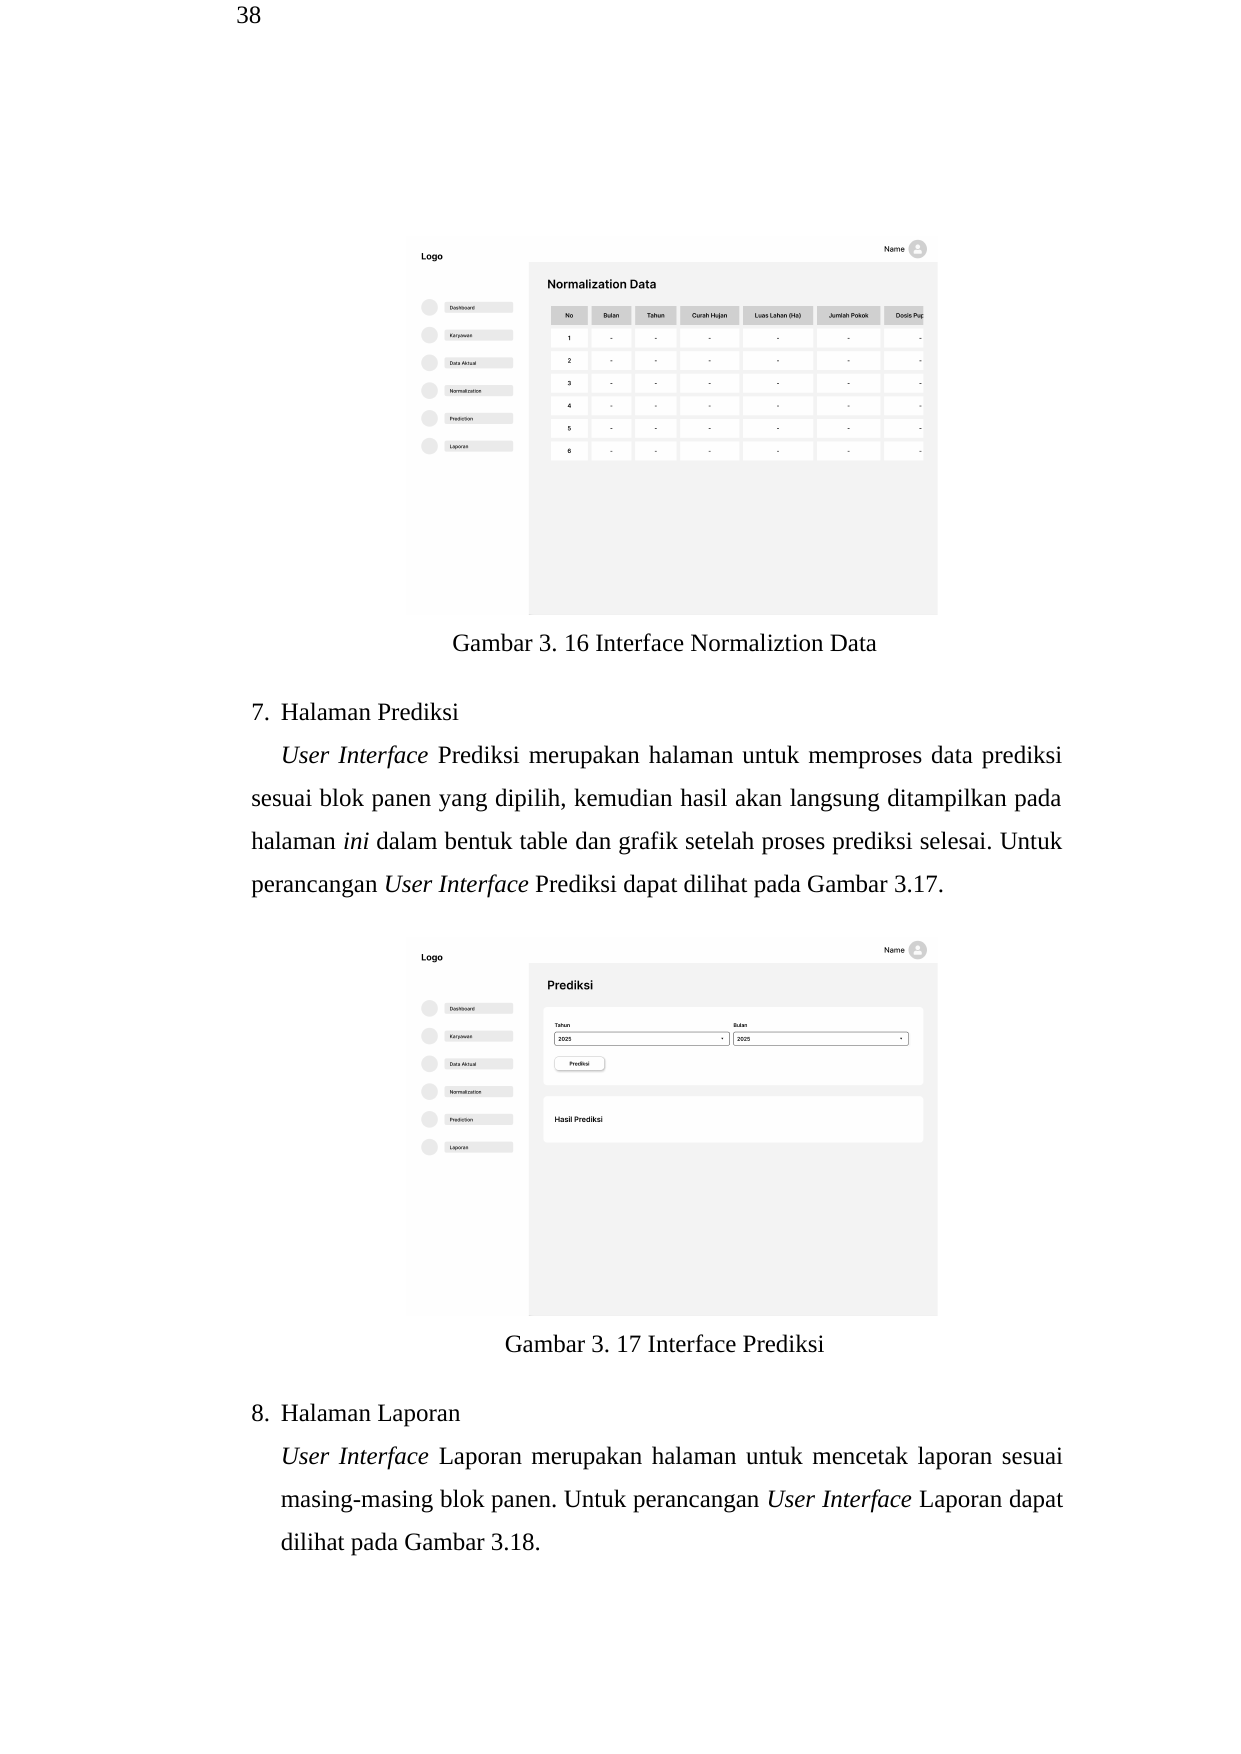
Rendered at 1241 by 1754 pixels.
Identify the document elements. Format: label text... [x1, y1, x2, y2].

list Halaman Prediksi [251, 697, 1063, 725]
picture [406, 236, 938, 615]
list User Interface Laporan merupakan halaman untuk mencetak laporan sesuai masing-masing blok panen. Untuk perancangan User Interface Laporan dapat dilihat pada Gambar 3.18. [281, 1441, 1063, 1556]
list Gambar 3. 16 Interface Normaliztion Data [266, 628, 1063, 657]
picture [406, 937, 938, 1316]
list Gambar 3. 17 Interface Prediksi [266, 1329, 1063, 1358]
list User Interface Prediksi merupakan halaman untuk memproses data prediksi sesuai blok panen yang dipilih, kemudian hasil akan langsung ditampilkan pada halaman ini dalam bentuk table dan grafik setelah proses prediksi selesai. Untuk perancangan User Interface Prediksi dapat dilihat pada Gambar 3.17. [251, 740, 1063, 898]
list Halaman Laporan [251, 1398, 1063, 1426]
